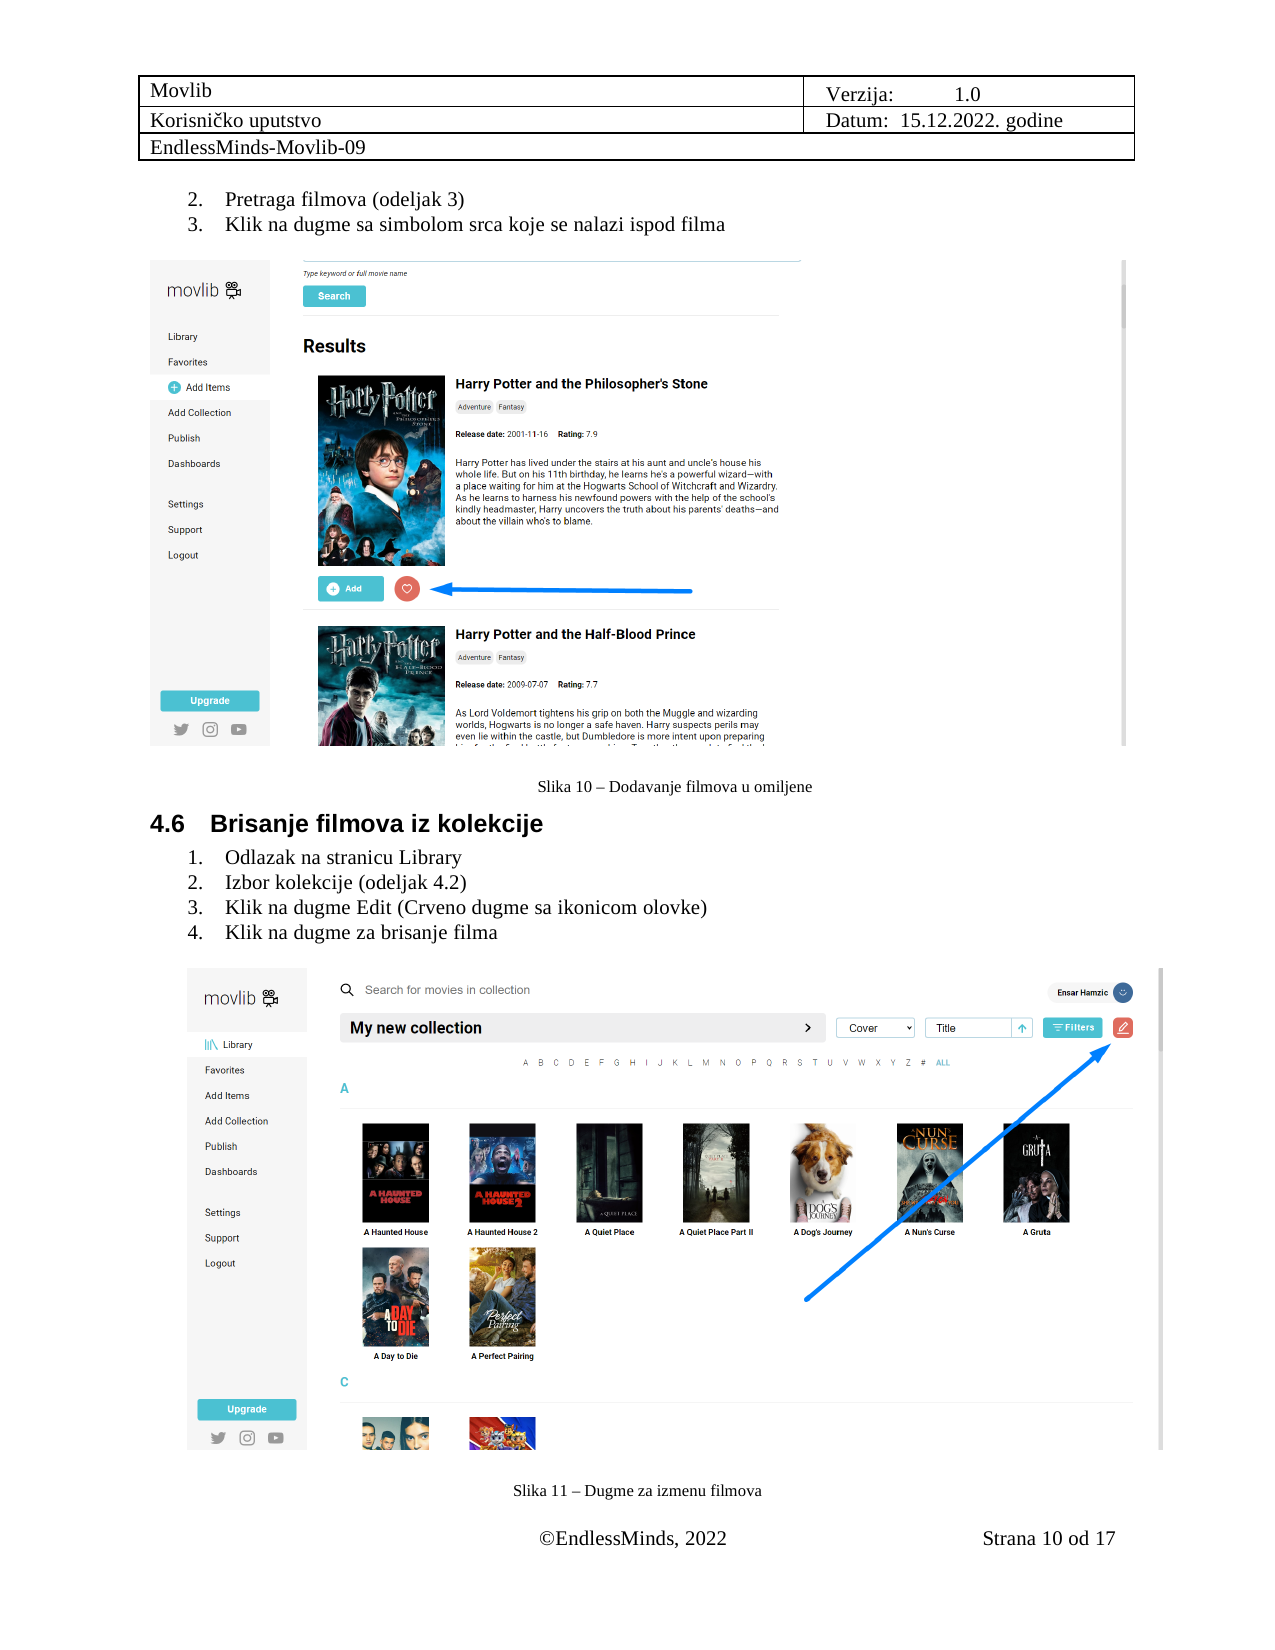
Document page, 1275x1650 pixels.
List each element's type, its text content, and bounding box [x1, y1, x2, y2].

picture [150, 260, 1126, 746]
list Pretraga filmova (odeljak 3) [187, 185, 1125, 210]
list Izbor kolekcije (odeljak 4.2) [187, 869, 1125, 894]
list Klik na dugme za brisanje filma [187, 919, 1125, 944]
text Slika 11 – Dugme za izmenu filmova [150, 1475, 1125, 1500]
picture [187, 968, 1163, 1450]
text Slika 10 – Dodavanje filmova u omiljene [150, 771, 1125, 796]
list Odlazak na stranicu Library [187, 844, 1125, 869]
subtitle Brisanje filmova iz kolekcije [150, 808, 1125, 837]
list Klik na dugme sa simbolom srca koje se nalazi ispod filma [187, 210, 1125, 235]
list Klik na dugme Edit (Crveno dugme sa ikonicom olovke) [187, 894, 1125, 919]
